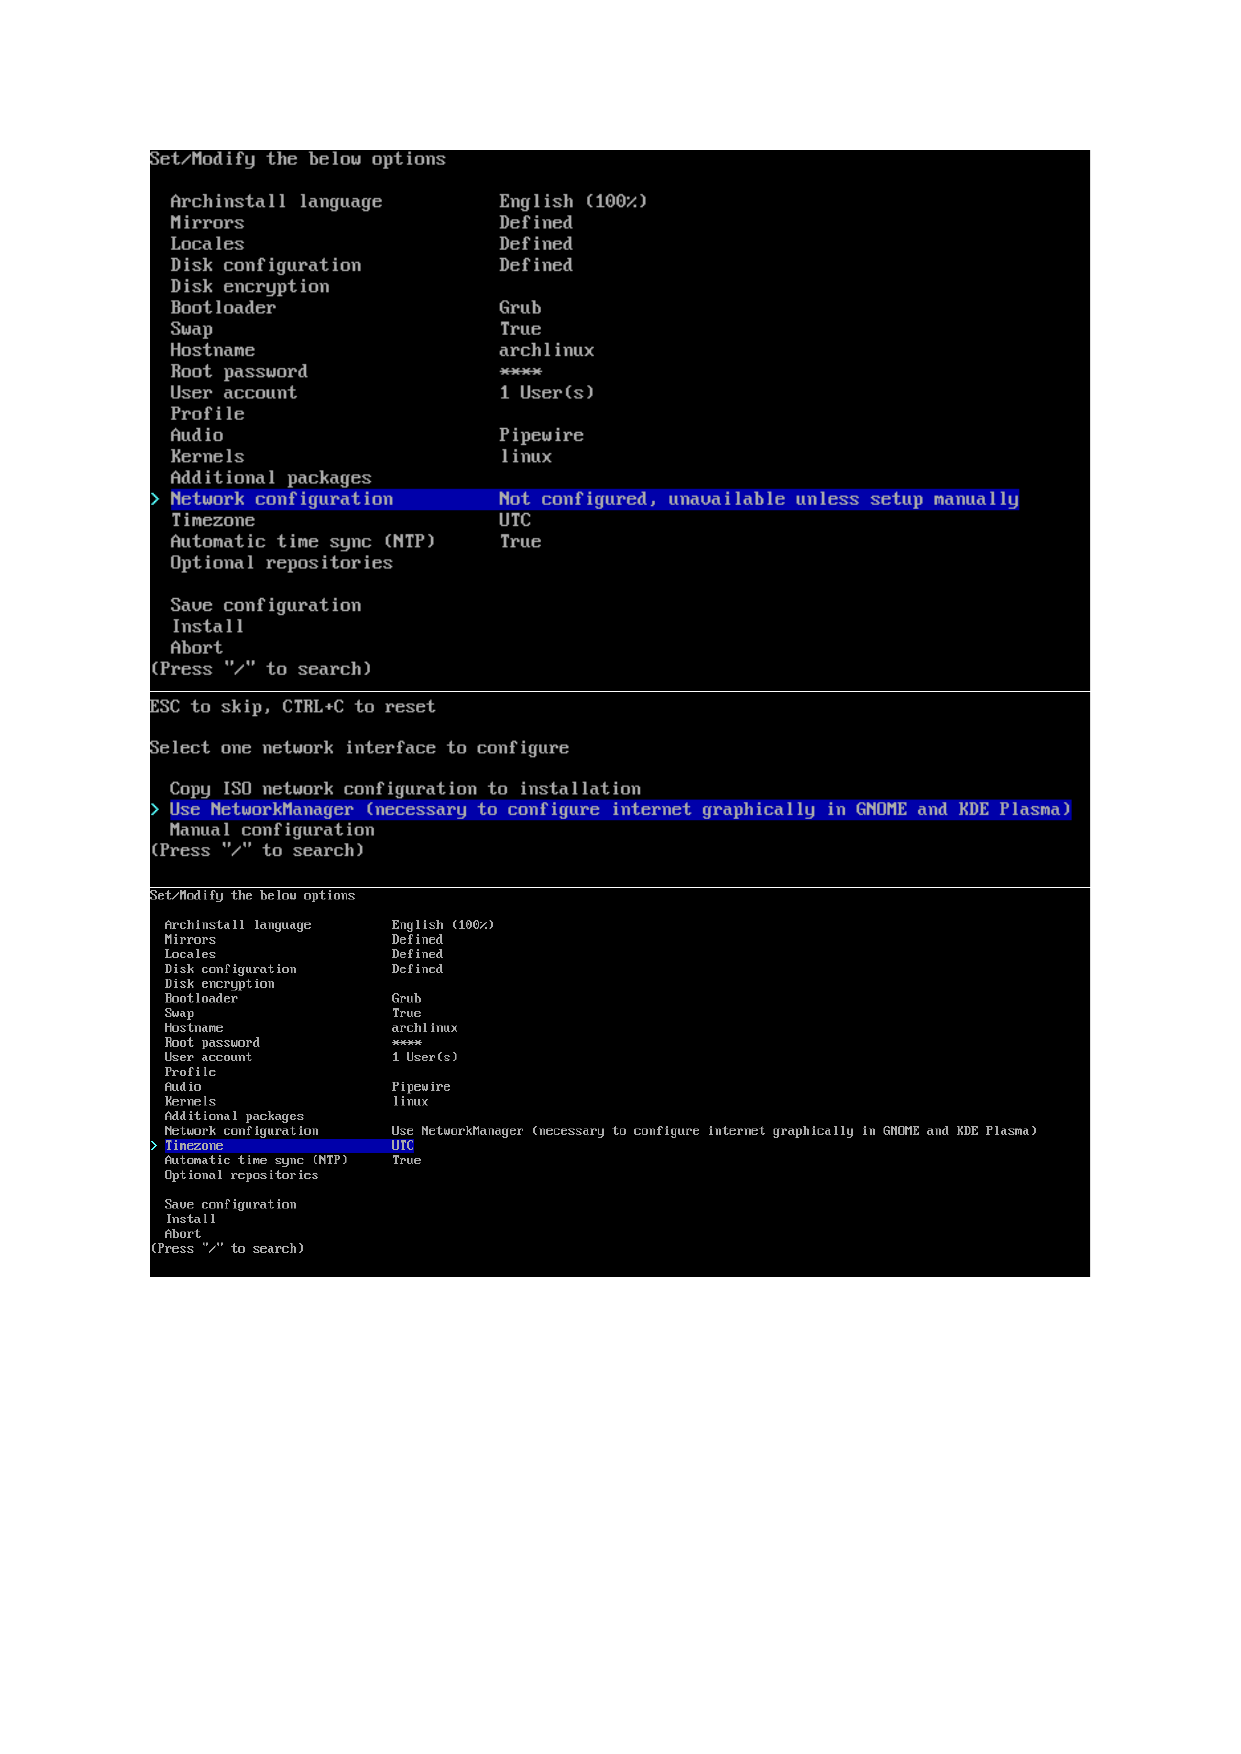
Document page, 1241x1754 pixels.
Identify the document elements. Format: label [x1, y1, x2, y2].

picture [150, 888, 1091, 1277]
picture [150, 150, 1091, 691]
picture [150, 692, 1091, 887]
